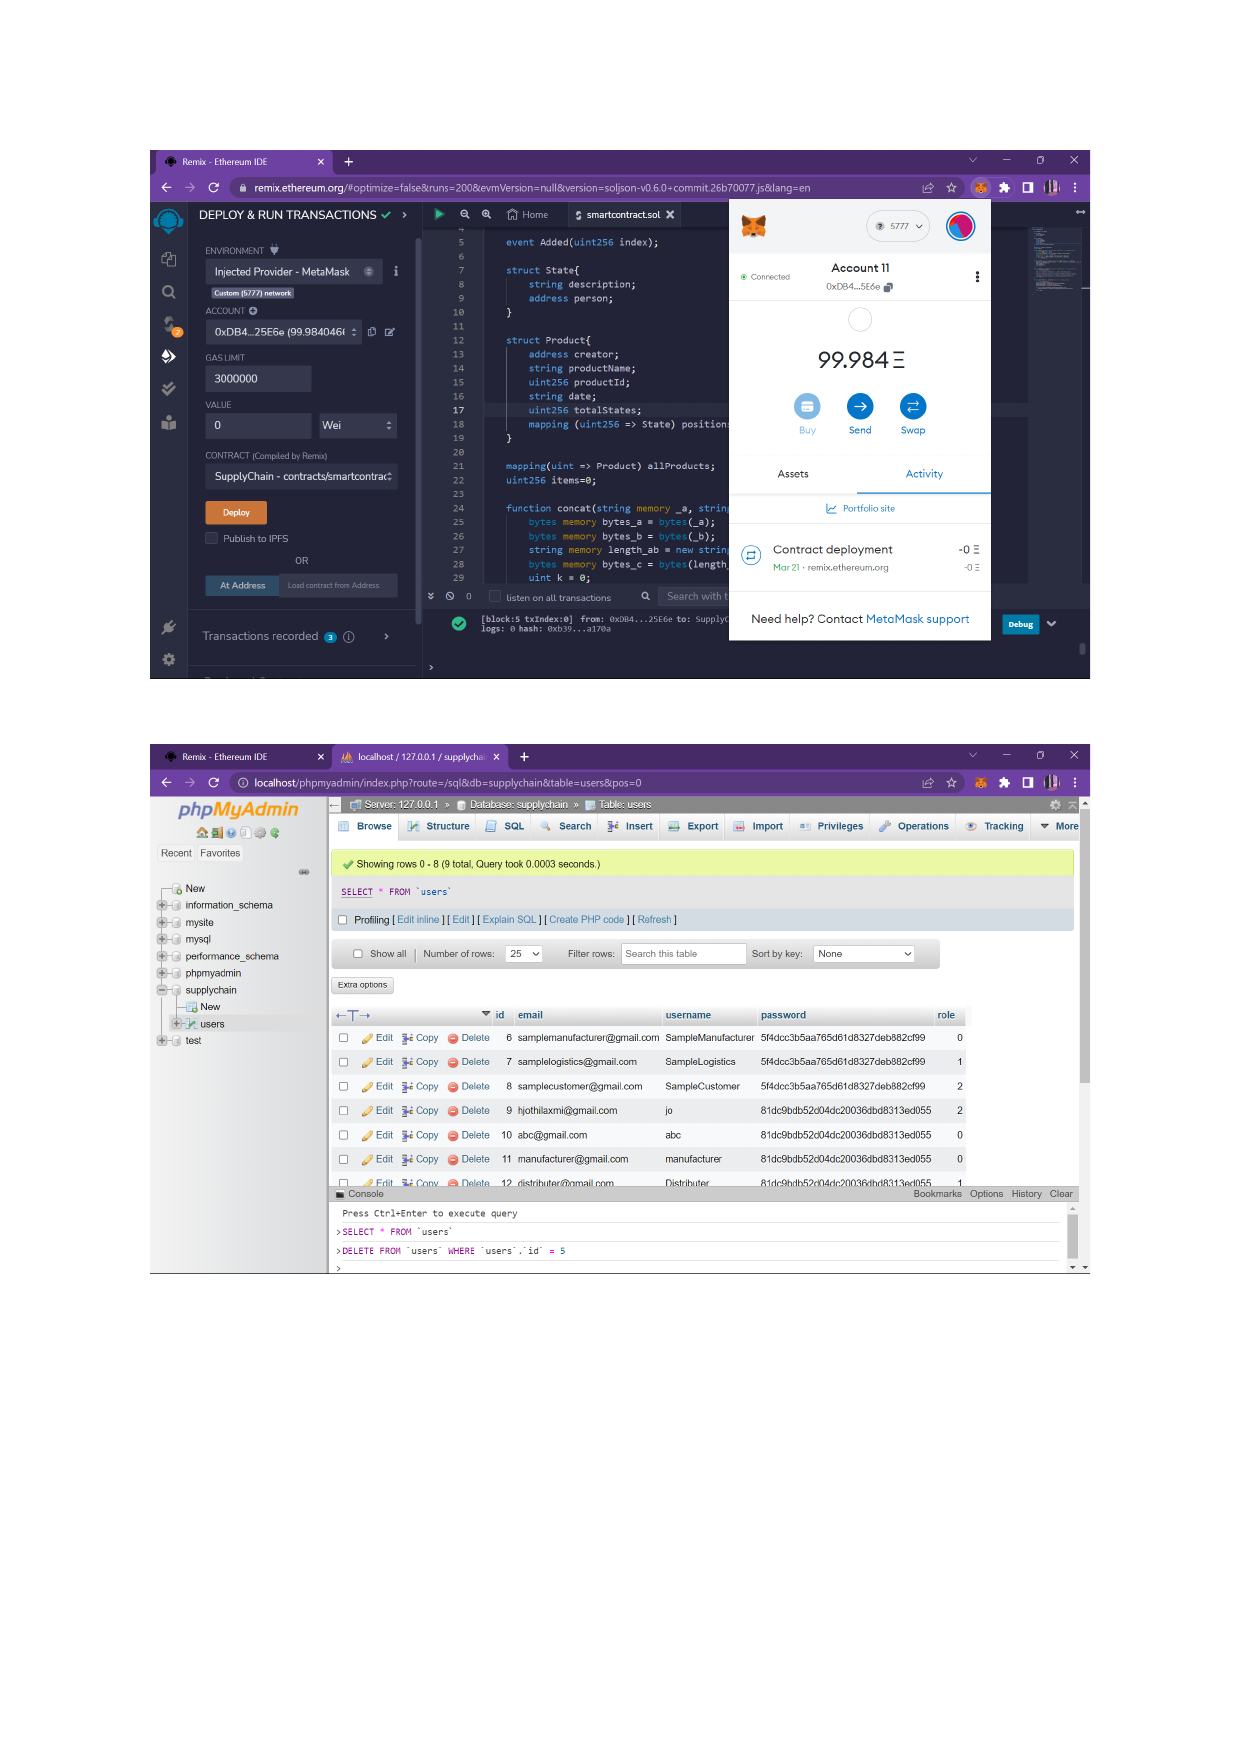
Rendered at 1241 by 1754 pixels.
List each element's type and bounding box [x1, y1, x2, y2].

picture [150, 744, 1091, 1274]
picture [150, 150, 1091, 679]
